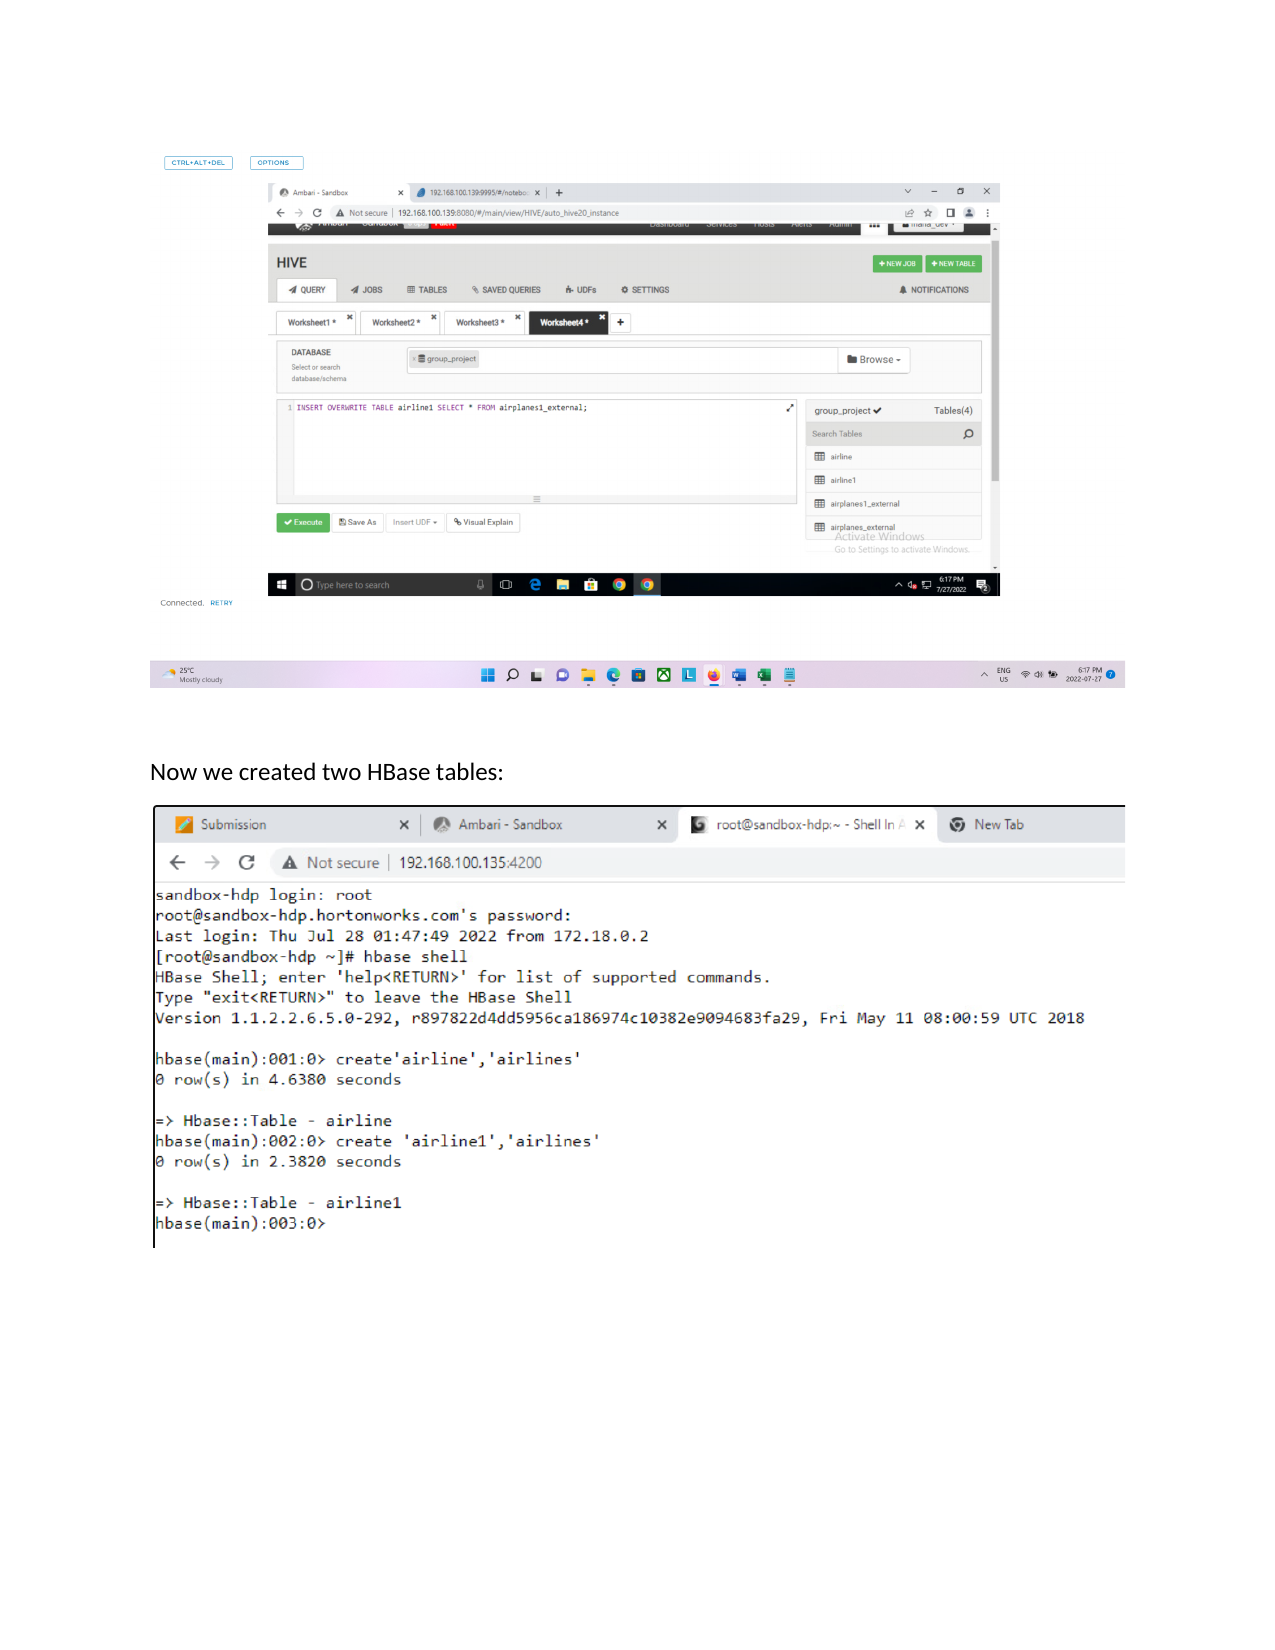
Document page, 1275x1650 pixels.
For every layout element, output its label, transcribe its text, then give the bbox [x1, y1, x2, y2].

text Now we created two HBase tables: [150, 756, 1125, 786]
picture [150, 150, 1125, 688]
picture [150, 805, 1125, 1248]
